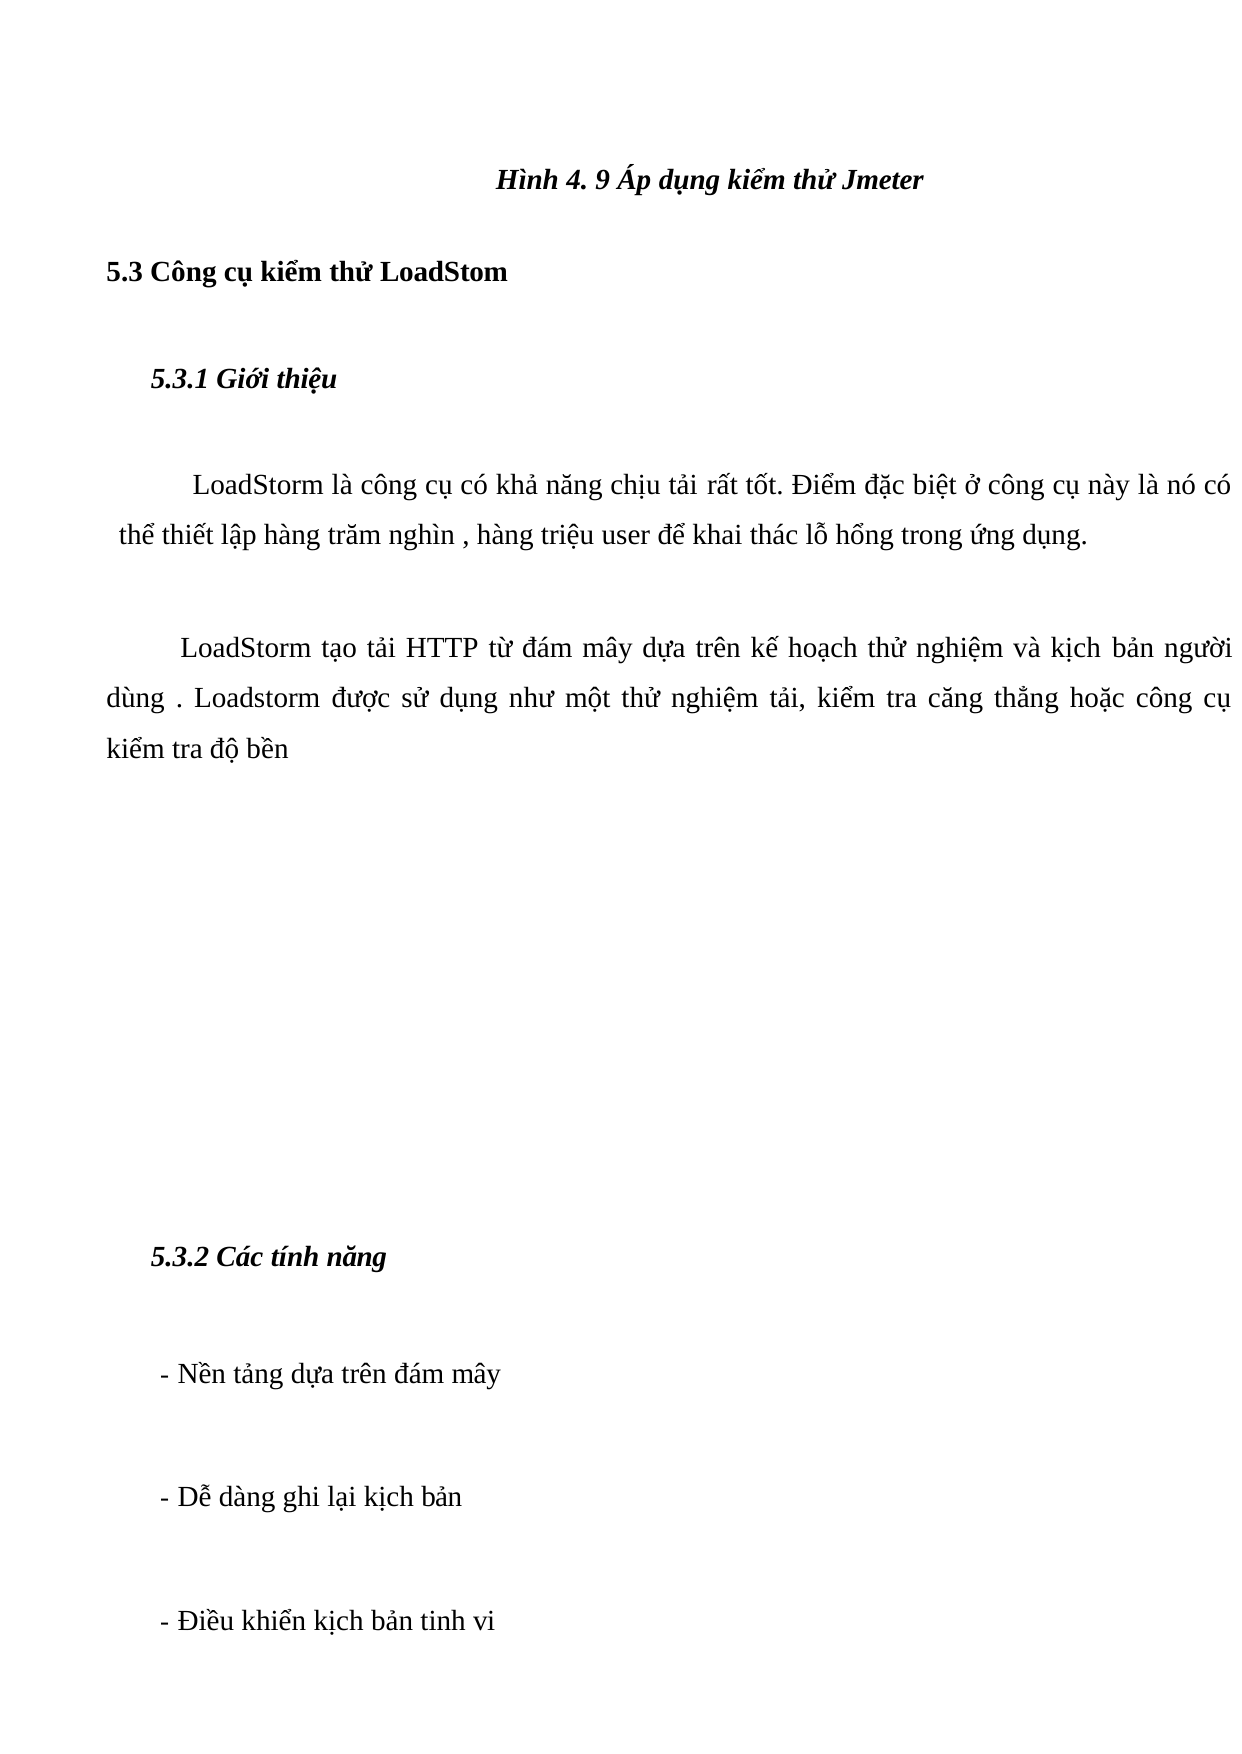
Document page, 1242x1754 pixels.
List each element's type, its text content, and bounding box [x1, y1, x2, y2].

list Điều khiển kịch bản tinh vi [160, 1603, 1232, 1637]
text Hình 4. 9 Áp dụng kiểm thử Jmeter [106, 162, 1242, 196]
subtitle Các tính năng [106, 1239, 1242, 1272]
text LoadStorm là công cụ có khả năng chịu tải rất tốt. Điểm đặc biệt ở công cụ này là nó có thể thiết lập hàng trăm nghìn , hàng triệu user để khai thác lỗ hổng trong ứng dụng. [119, 467, 1232, 551]
subtitle Giới thiệu [106, 361, 1242, 394]
text LoadStorm tạo tải HTTP từ đám mây dựa trên kế hoạch thử nghiệm và kịch bản người dùng . Loadstorm được sử dụng như một thử nghiệm tải, kiểm tra căng thẳng hoặc công cụ kiểm tra độ bền [106, 630, 1232, 764]
list Dễ dàng ghi lại kịch bản [160, 1479, 1232, 1513]
subtitle Công cụ kiểm thử LoadStom [106, 254, 1242, 288]
list Nền tảng dựa trên đám mây [160, 1356, 1232, 1389]
